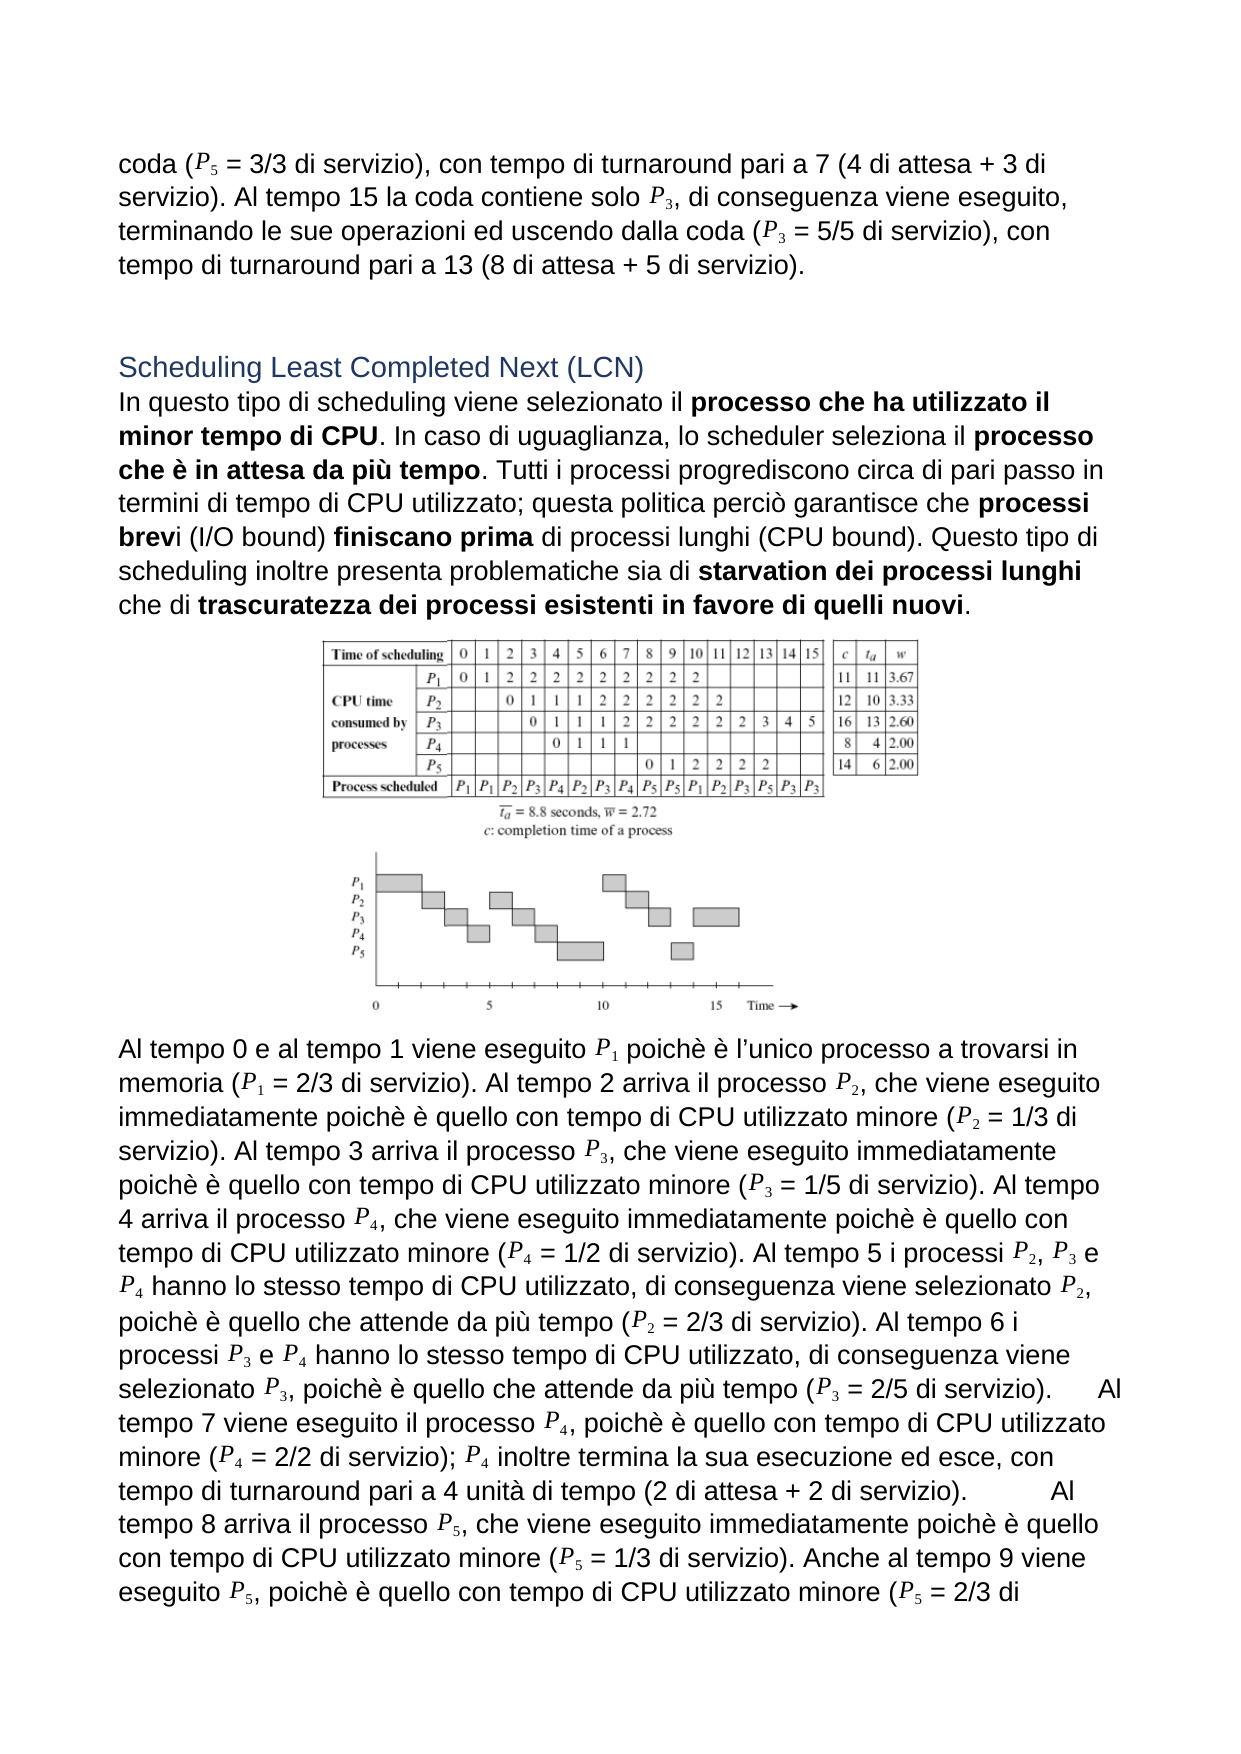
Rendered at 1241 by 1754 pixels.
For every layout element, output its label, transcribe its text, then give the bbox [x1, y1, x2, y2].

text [118, 1033, 1122, 1608]
text In questo tipo di scheduling viene selezionato il processo che ha utilizzato il minor tempo di CPU. In caso di uguaglianza, lo scheduler seleziona il processo che è in attesa da più tempo. Tutti i processi progrediscono circa di pari passo in termini di tempo di CPU utilizzato; questa politica perciò garantisce che processi brevi (I/O bound) finiscano prima di processi lunghi (CPU bound). Questo tipo di scheduling inoltre presenta problematiche sia di starvation dei processi lunghi che di trascuratezza dei processi esistenti in favore di quelli nuovi. [118, 386, 1122, 620]
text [118, 148, 1122, 280]
subtitle Scheduling Least Completed Next (LCN) [118, 350, 1122, 383]
picture [320, 639, 920, 1015]
